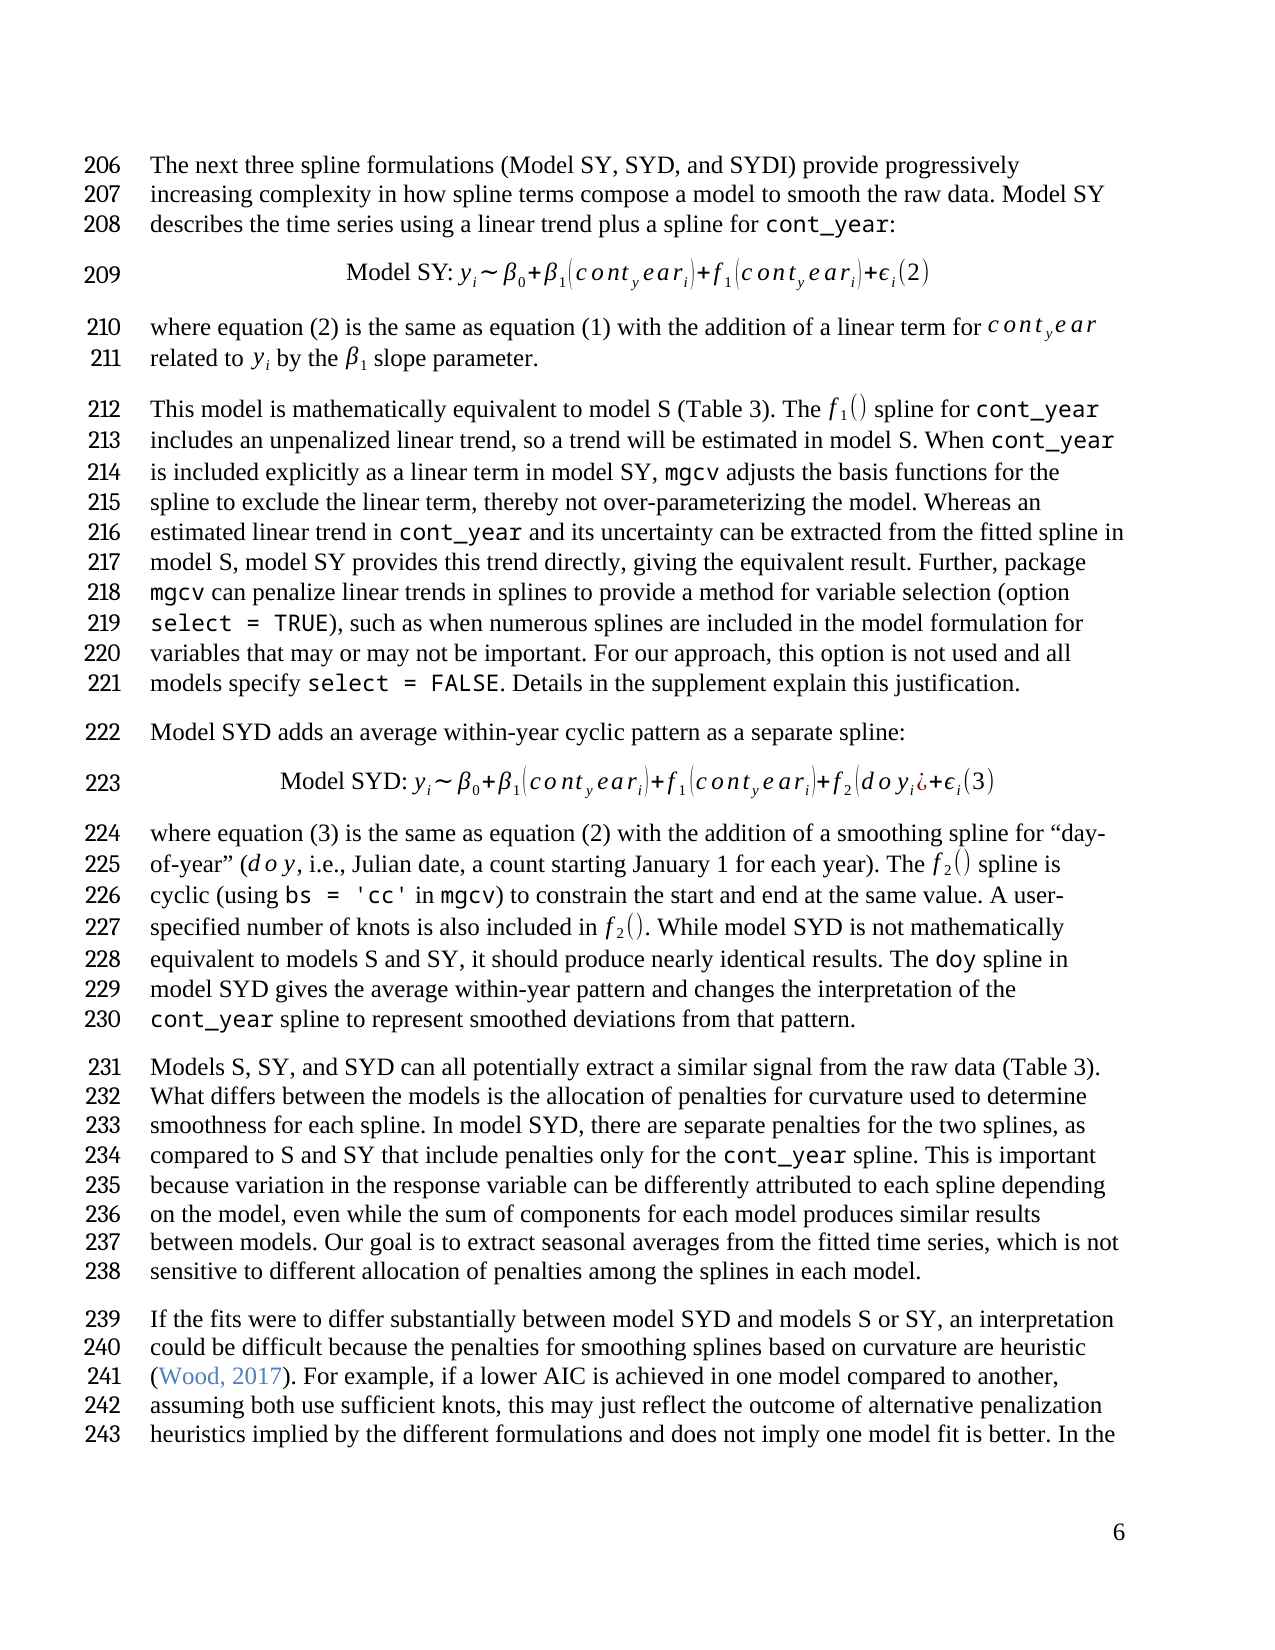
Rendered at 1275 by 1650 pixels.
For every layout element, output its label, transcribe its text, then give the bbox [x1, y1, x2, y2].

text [150, 1304, 1125, 1447]
text The next three spline formulations (Model SY, SYD, and SYDI) provide progressively increasing complexity in how spline terms compose a model to smooth the raw data. Model SY describes the time series using a linear trend plus a spline for cont_year: [150, 150, 1125, 239]
text This model is mathematically equivalent to model S (Table 3). The spline for cont_year includes an unpenalized linear trend, so a trend will be estimated in model S. When cont_year is included explicitly as a linear term in model SY, mgcv adjusts the basis functions for the spline to exclude the linear term, thereby not over-parameterizing the model. Whereas an estimated linear trend in cont_year and its uncertainty can be extracted from the fitted spline in model S, model SY provides this trend directly, giving the equivalent result. Further, package mgcv can penalize linear trends in splines to provide a method for variable selection (option select = TRUE), such as when numerous splines are included in the model formulation for variables that may or may not be important. For our approach, this option is not used and all models specify select = FALSE. Details in the supplement explain this justification. [150, 392, 1125, 698]
text where equation (3) is the same as equation (2) with the addition of a smoothing spline for “day-of-year” (, i.e., Julian date, a count starting January 1 for each year). The spline is cyclic (using bs = 'cc' in mgcv) to constrain the start and end at the same value. A user-specified number of knots is also included in . While model SYD is not mathematically equivalent to models S and SY, it should produce nearly identical results. The doy spline in model SYD gives the average within-year pattern and changes the interpretation of the cont_year spline to represent smoothed deviations from that pattern. [150, 818, 1125, 1034]
text where equation (2) is the same as equation (1) with the addition of a linear term for related to by the slope parameter. [150, 311, 1125, 374]
text Model SYD adds an average within-year cyclic pattern as a separate spline: [150, 717, 1125, 746]
text Models S, SY, and SYD can all potentially extract a similar signal from the raw data (Table 3). What differs between the models is the allocation of penalties for curvature used to determine smoothness for each spline. In model SYD, there are separate penalties for the two splines, as compared to S and SY that include penalties only for the cont_year spline. This is important because variation in the response variable can be differently attributed to each spline depending on the model, even while the sum of components for each model produces similar results between models. Our goal is to extract seasonal averages from the fitted time series, which is not sensitive to different allocation of penalties among the splines in each model. [150, 1052, 1125, 1285]
